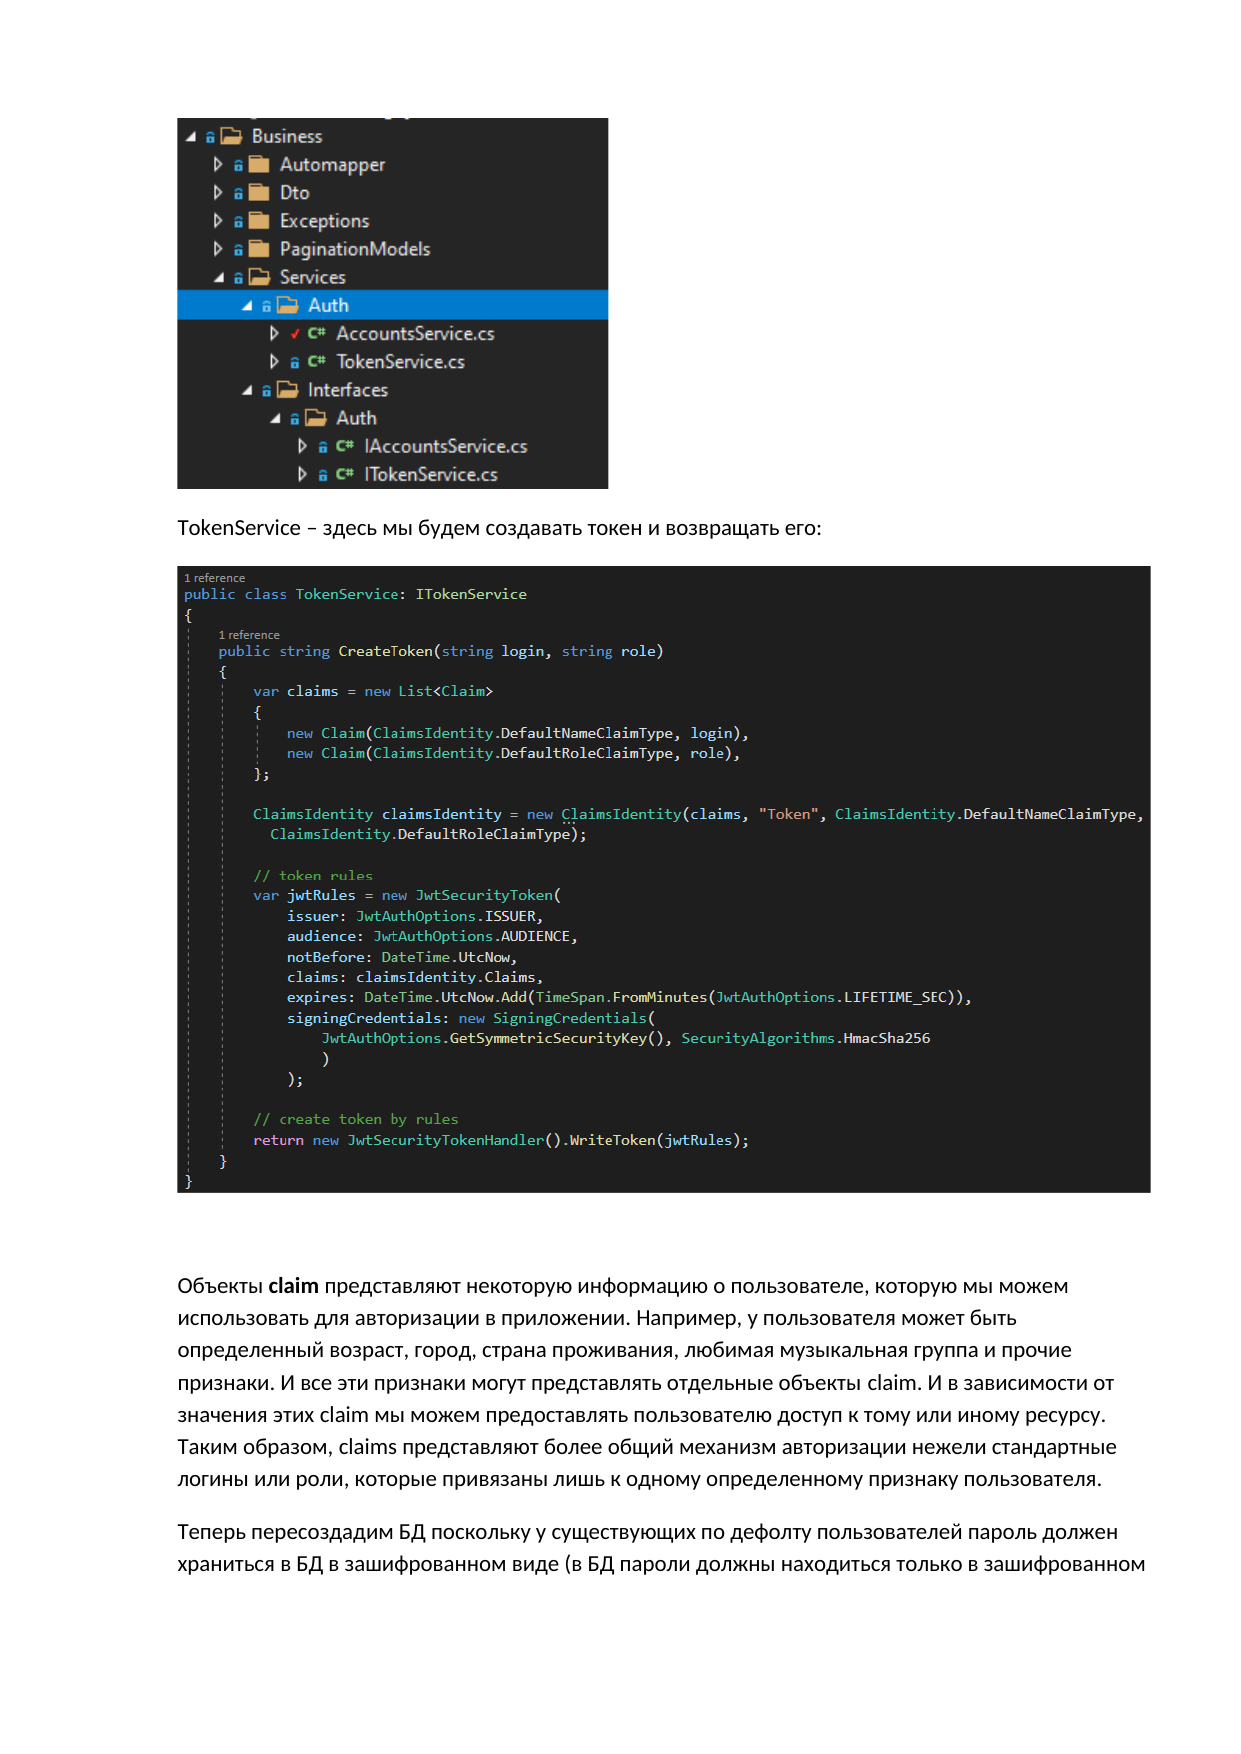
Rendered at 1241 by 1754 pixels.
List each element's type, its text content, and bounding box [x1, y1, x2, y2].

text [177, 1517, 1152, 1577]
picture [177, 566, 1151, 1193]
picture [177, 118, 609, 489]
text Объекты claim представляют некоторую информацию о пользователе, которую мы можем использовать для авторизации в приложении. Например, у пользователя может быть определенный возраст, город, страна проживания, любимая музыкальная группа и прочие признаки. И все эти признаки могут представлять отдельные объекты claim. И в зависимости от значения этих claim мы можем предоставлять пользователю доступ к тому или иному ресурсу. Таким образом, claims представляют более общий механизм авторизации нежели стандартные логины или роли, которые привязаны лишь к одному определенному признаку пользователя. [177, 1271, 1152, 1492]
text TokenService – здесь мы будем создавать токен и возвращать его: [177, 513, 1152, 541]
